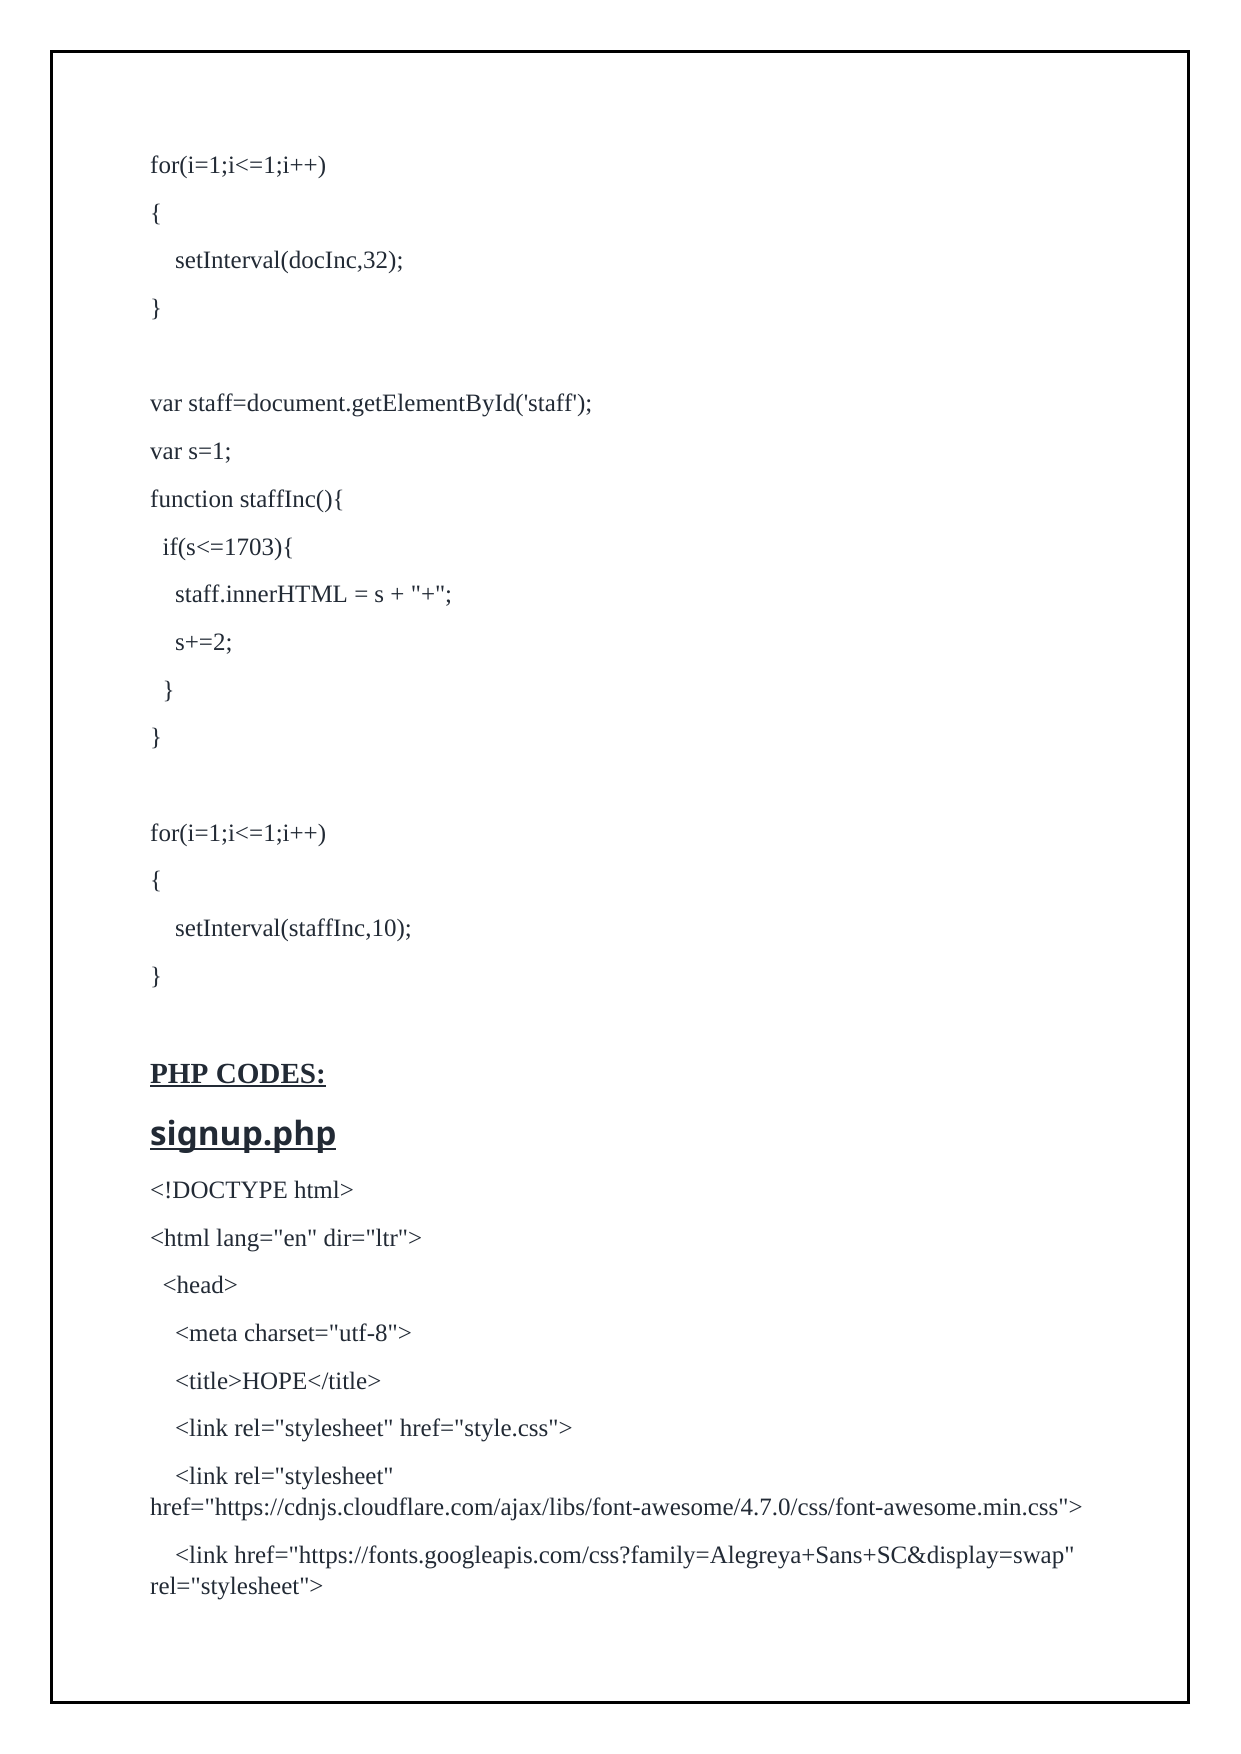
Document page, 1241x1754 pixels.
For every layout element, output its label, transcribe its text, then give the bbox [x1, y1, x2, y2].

text <link rel="stylesheet" href="https://cdnjs.cloudflare.com/ajax/libs/font-awesome/4.7.0/css/font-awesome.min.css"> [150, 1461, 1090, 1521]
text signup.php [150, 1109, 1090, 1155]
text <!DOCTYPE html> [150, 1175, 1090, 1204]
text s+=2; [150, 627, 1090, 656]
text } [150, 293, 1090, 322]
text var s=1; [150, 436, 1090, 465]
text { [150, 198, 1090, 226]
text } [150, 675, 1090, 703]
text } [150, 961, 1090, 990]
text for(i=1;i<=1;i++) [150, 150, 1090, 179]
text <meta charset="utf-8"> [150, 1318, 1090, 1347]
text <html lang="en" dir="ltr"> [150, 1223, 1090, 1251]
text <link rel="stylesheet" href="style.css"> [150, 1413, 1090, 1442]
text for(i=1;i<=1;i++) [150, 818, 1090, 847]
text function staffInc(){ [150, 484, 1090, 513]
text <title>HOPE</title> [150, 1366, 1090, 1394]
text } [150, 722, 1090, 751]
text <head> [150, 1270, 1090, 1299]
text PHP CODES: [150, 1056, 1090, 1090]
text { [150, 866, 1090, 894]
text if(s<=1703){ [150, 532, 1090, 560]
text var staff=document.getElementById('staff'); [150, 388, 1090, 417]
text setInterval(docInc,32); [150, 245, 1090, 274]
text staff.innerHTML = s + "+"; [150, 579, 1090, 608]
text setInterval(staffInc,10); [150, 913, 1090, 942]
text <link href="https://fonts.googleapis.com/css?family=Alegreya+Sans+SC&display=swap" rel="stylesheet"> [150, 1540, 1090, 1600]
